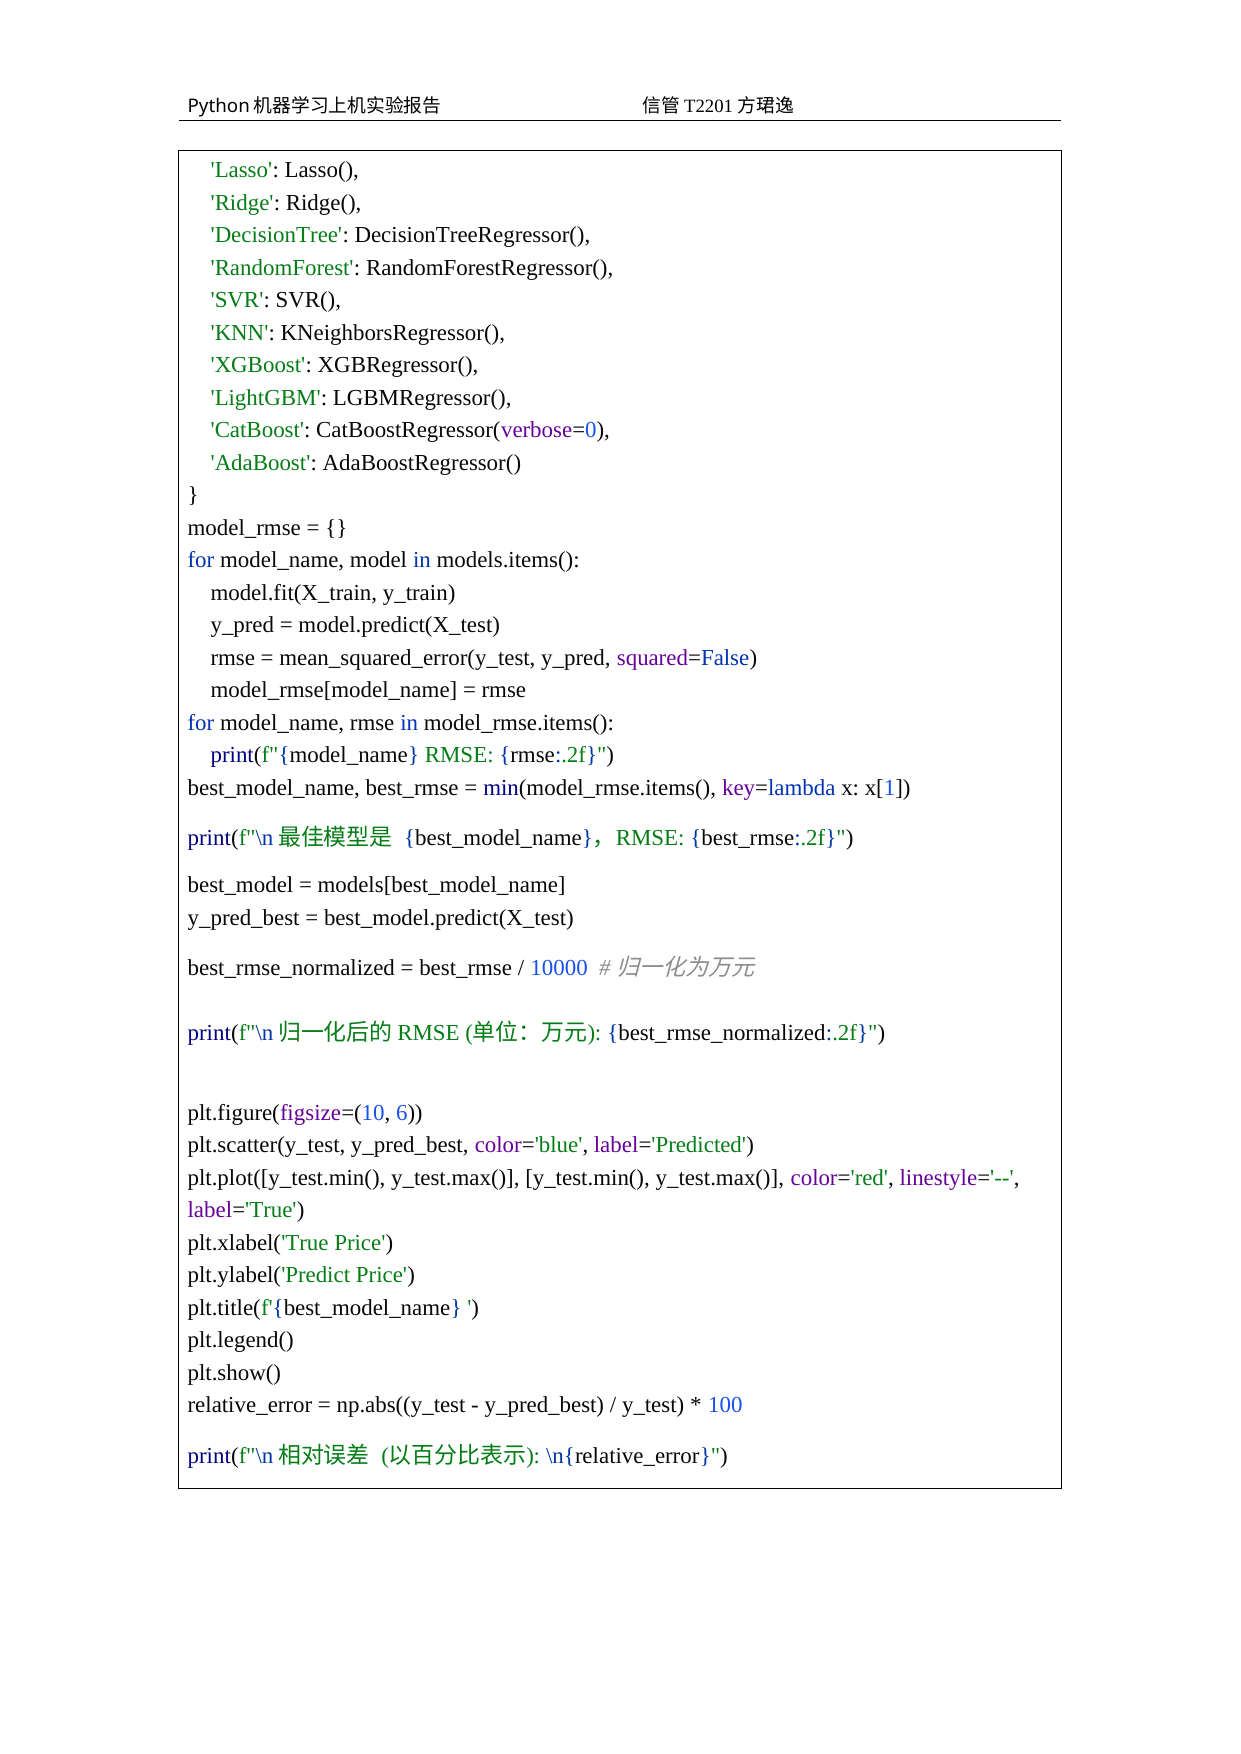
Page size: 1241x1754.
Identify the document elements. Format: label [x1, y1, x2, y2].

text [179, 151, 1061, 1488]
